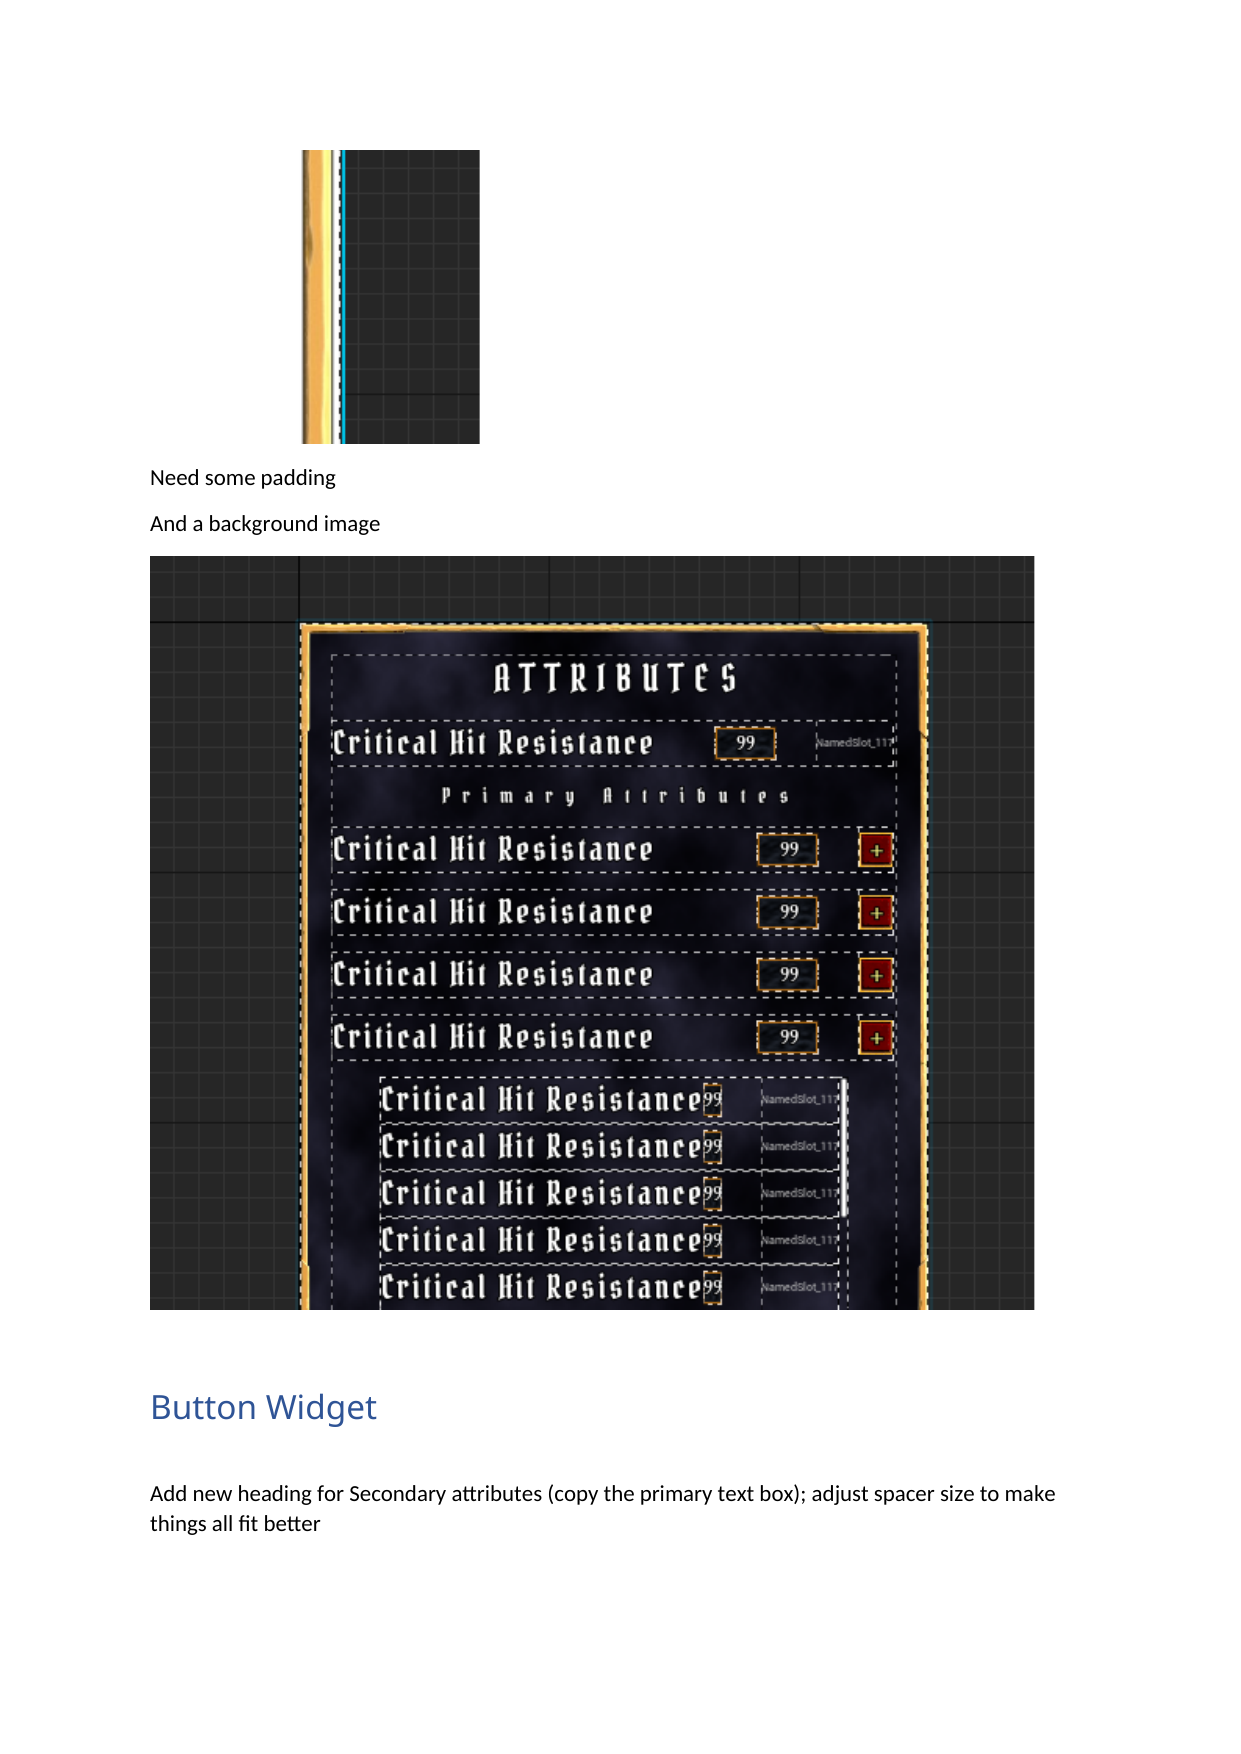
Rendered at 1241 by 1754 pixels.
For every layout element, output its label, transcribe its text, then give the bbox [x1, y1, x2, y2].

text Need some padding [150, 463, 1090, 491]
subtitle Button Widget [150, 1383, 1090, 1429]
text And a background image [150, 509, 1090, 537]
text Add new heading for Secondary attributes (copy the primary text box); adjust spacer size to make things all fit better [150, 1479, 1090, 1538]
picture [150, 556, 1035, 1310]
picture [150, 150, 480, 444]
